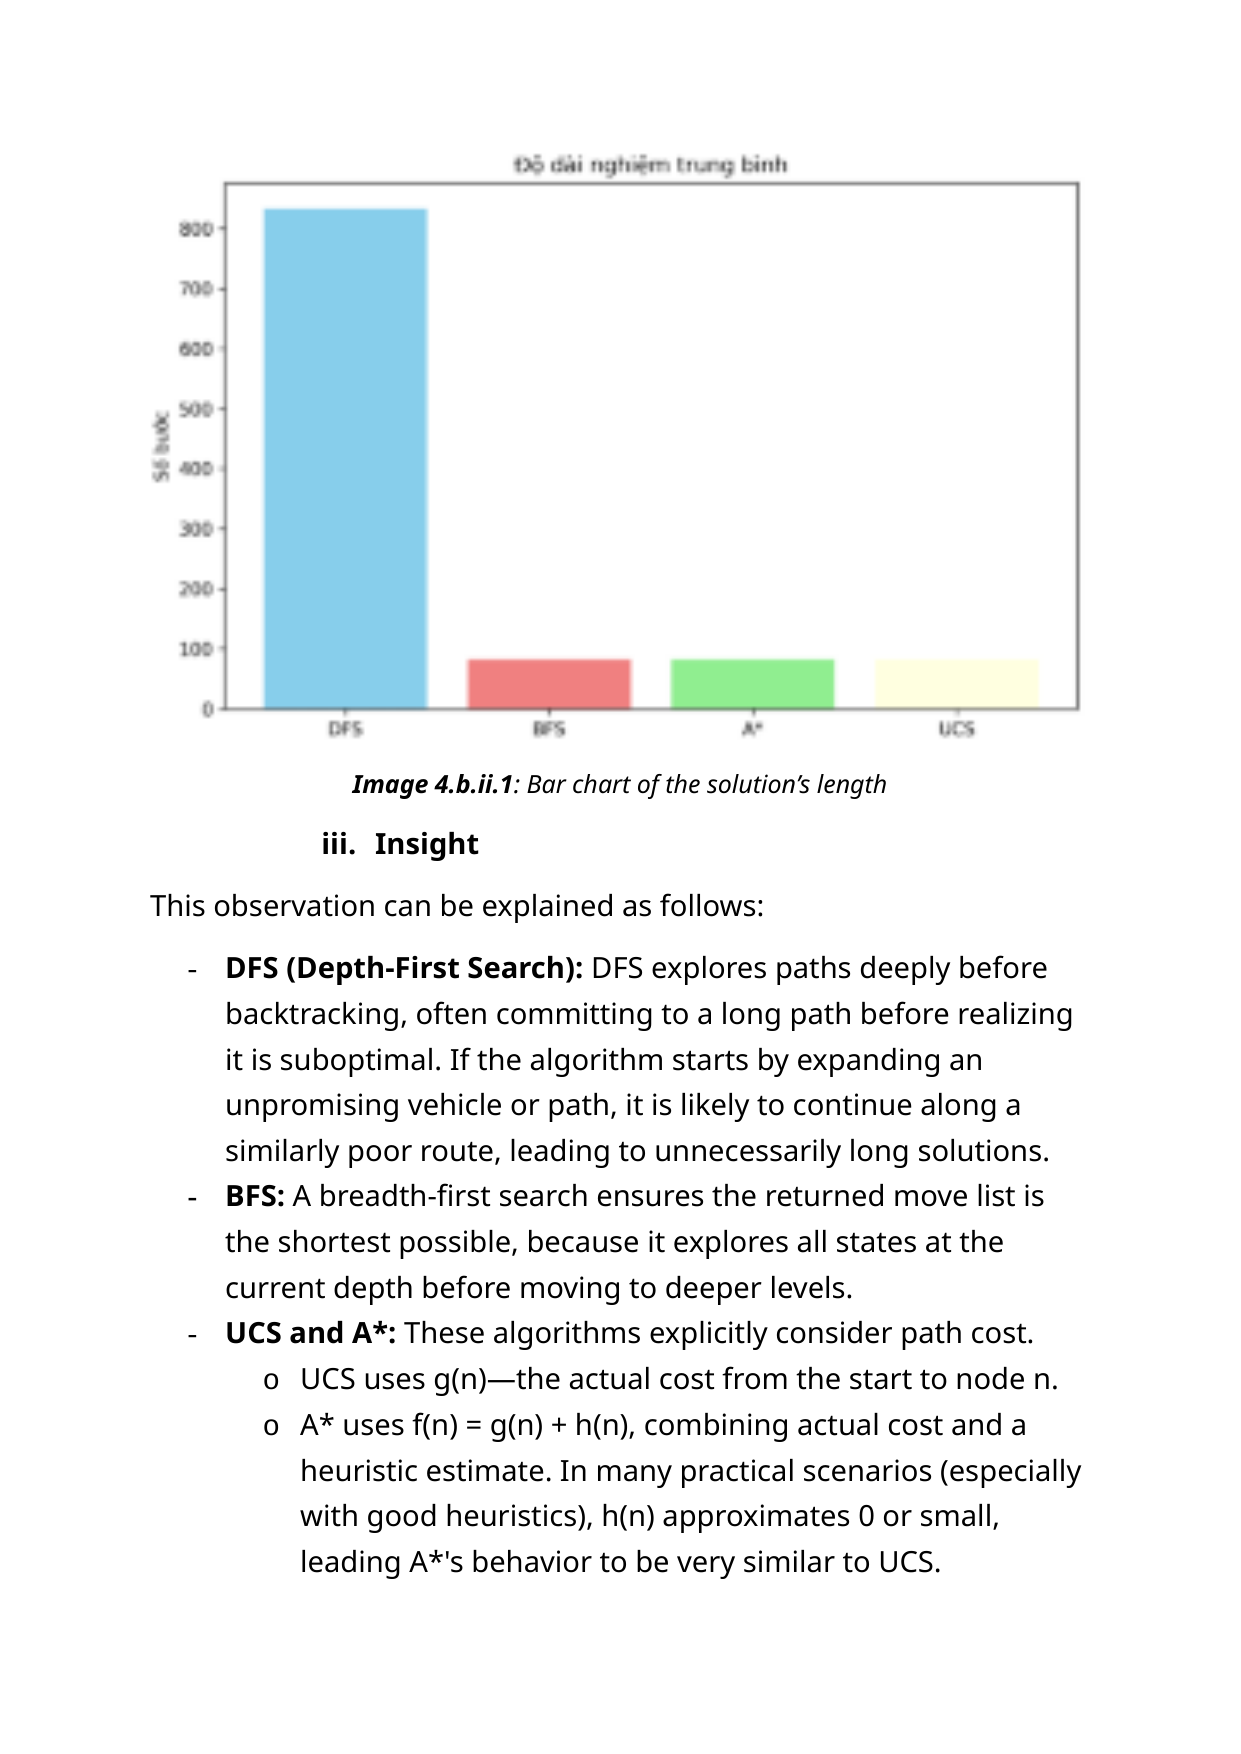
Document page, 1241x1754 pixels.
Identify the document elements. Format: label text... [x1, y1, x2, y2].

list BFS: A breadth-first search ensures the returned move list is the shortest possible, because it explores all states at the current depth before moving to deeper levels. [187, 1176, 1090, 1307]
list UCS and A*: These algorithms explicitly consider path cost. [187, 1313, 1090, 1352]
list Insight [356, 823, 1090, 863]
picture [150, 150, 1090, 746]
text Image 4.b.ii.1: Bar chart of the solution’s length [150, 767, 1090, 801]
list UCS uses g(n)—the actual cost from the start to node n. [262, 1358, 1090, 1398]
list DFS (Depth-First Search): DFS explores paths deeply before backtracking, often committing to a long path before realizing it is suboptimal. If the algorithm starts by expanding an unpromising vehicle or path, it is likely to continue along a similarly poor route, leading to unnecessarily long solutions. [187, 948, 1090, 1170]
text This observation can be explained as follows: [150, 885, 1090, 925]
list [262, 1404, 1090, 1581]
